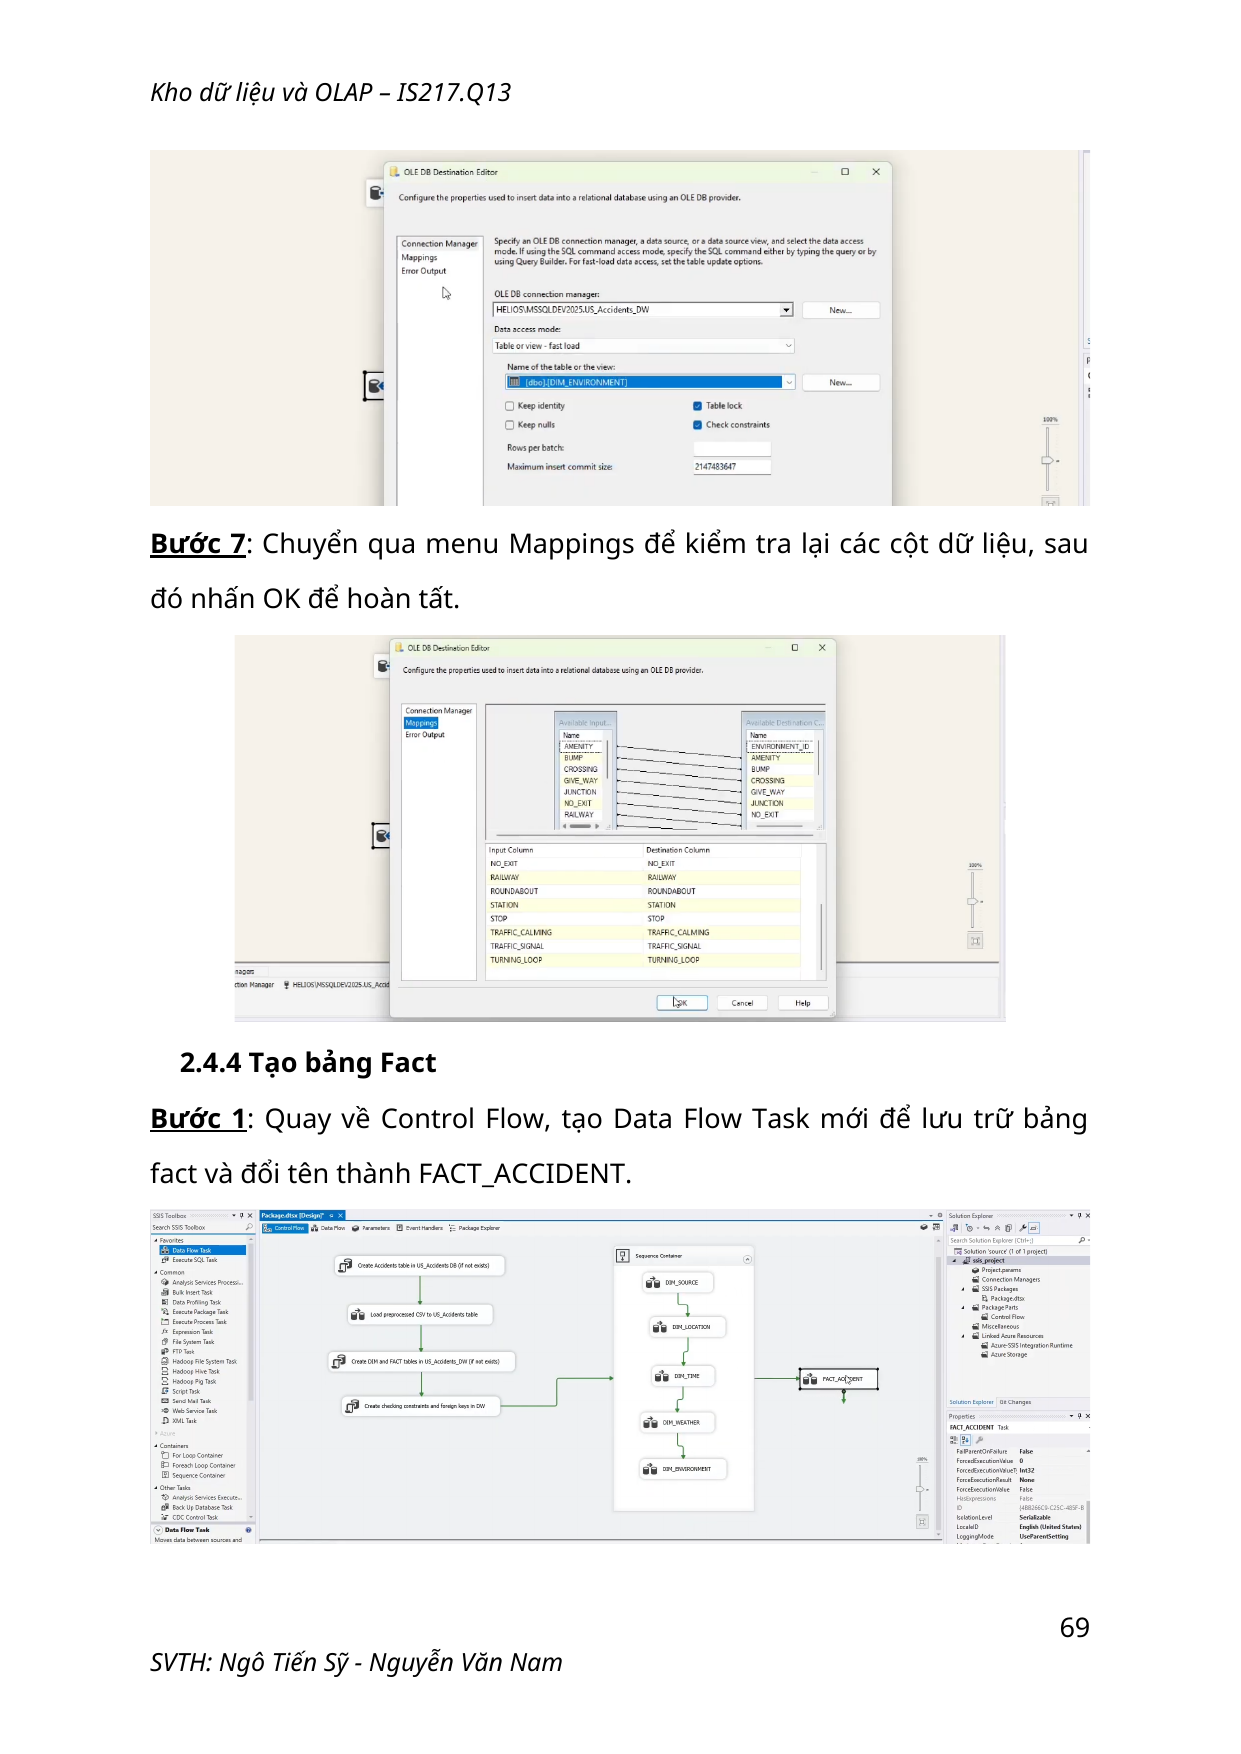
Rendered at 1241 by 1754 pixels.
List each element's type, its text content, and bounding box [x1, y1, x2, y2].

text Bước 7: Chuyển qua menu Mappings để kiểm tra lại các cột dữ liệu, sau đó nhấn OK để hoàn tất. [150, 524, 1090, 616]
picture [234, 635, 1006, 1022]
subtitle 2.4.4 Tạo bảng Fact [150, 1044, 1090, 1081]
picture [150, 1209, 1091, 1544]
text Bước 1: Quay về Control Flow, tạo Data Flow Task mới để lưu trữ bảng fact và đổi tên thành FACT_ACCIDENT. [150, 1099, 1090, 1191]
picture [150, 150, 1091, 506]
